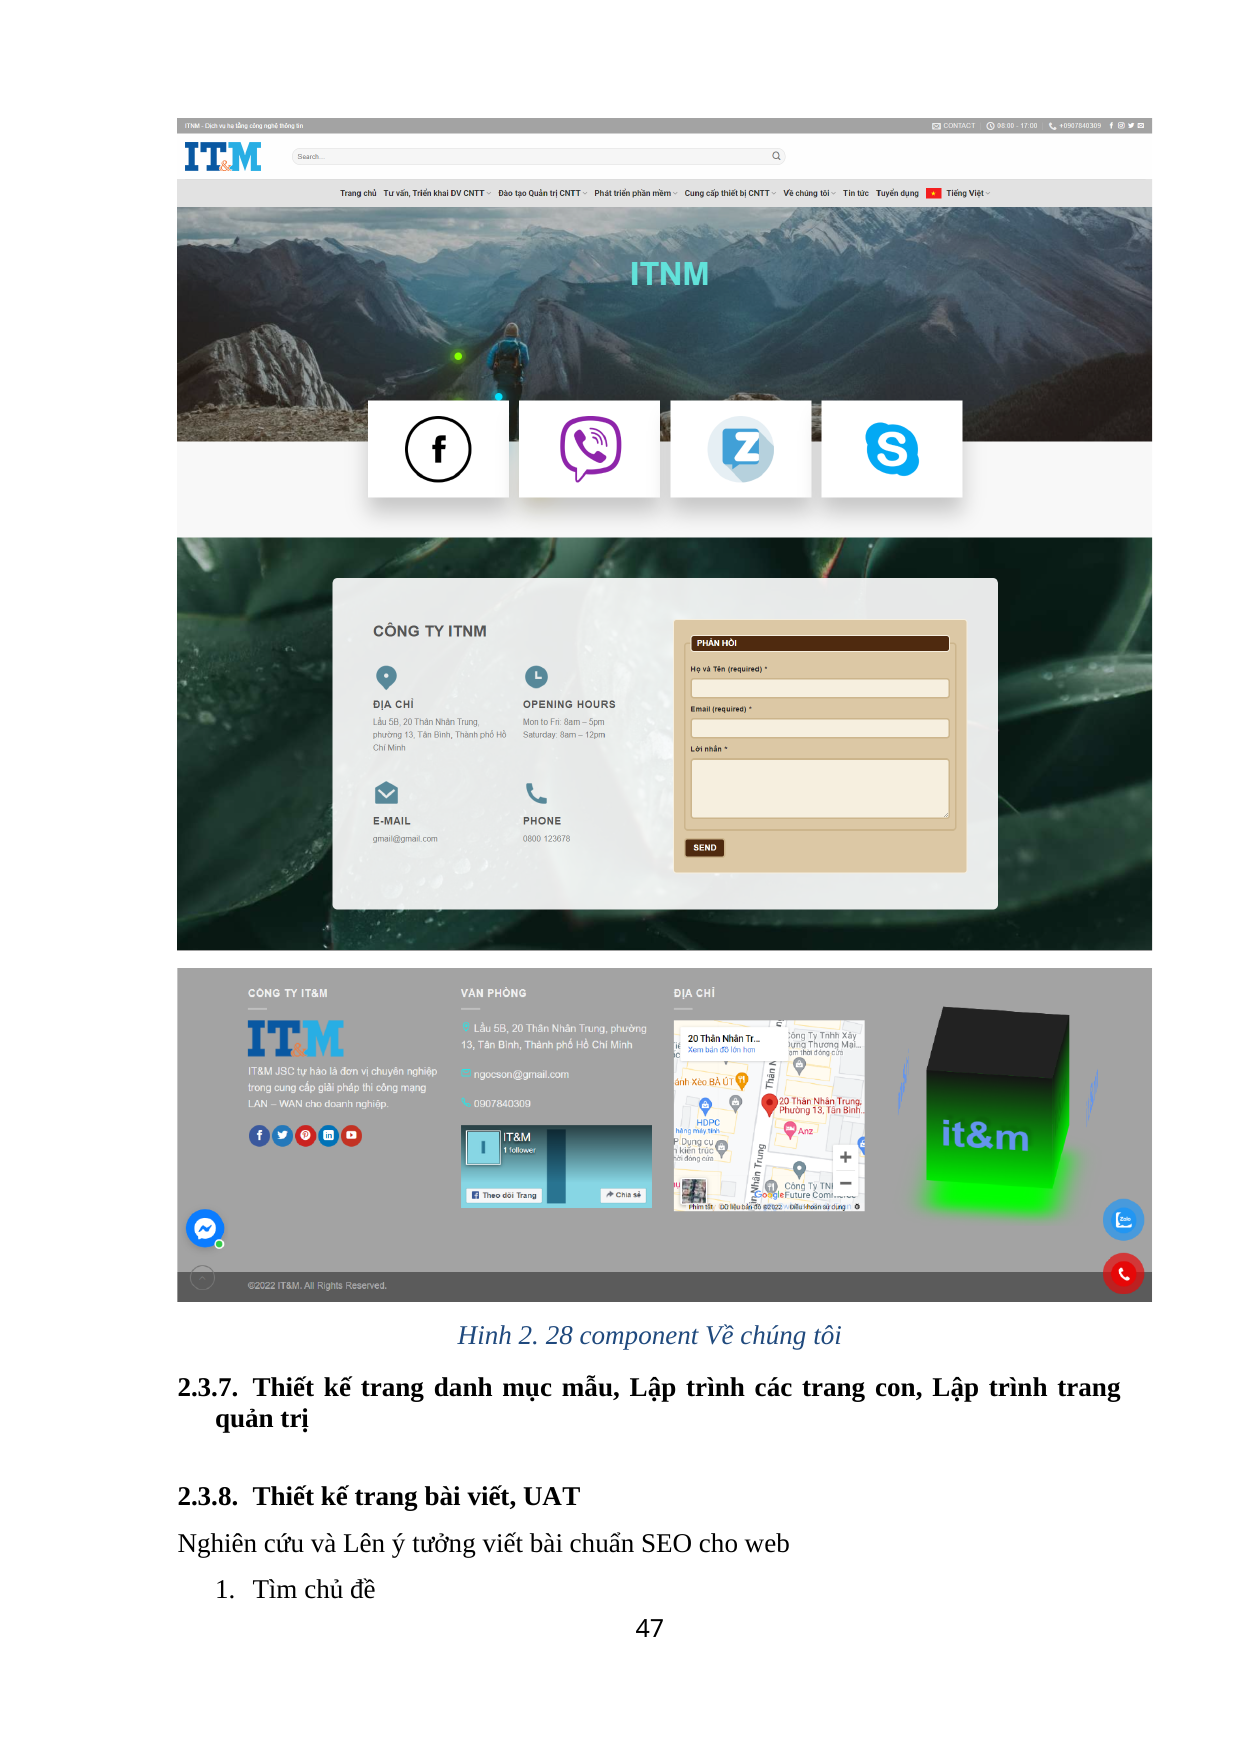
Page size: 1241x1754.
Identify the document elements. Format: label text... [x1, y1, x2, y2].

text Hinh 2. 28 component Về chúng tôi [177, 1319, 1122, 1350]
text Nghiên cứu và Lên ý tưởng viết bài chuẩn SEO cho web [177, 1527, 1122, 1558]
picture [177, 968, 1153, 1302]
list Tìm chủ đề [215, 1573, 1122, 1604]
text Thiết kế trang danh mục mẫu, Lập trình các trang con, Lập trình trang quản trị [177, 1371, 1122, 1433]
text Thiết kế trang bài viết, UAT [177, 1480, 1122, 1511]
picture [177, 118, 1153, 951]
